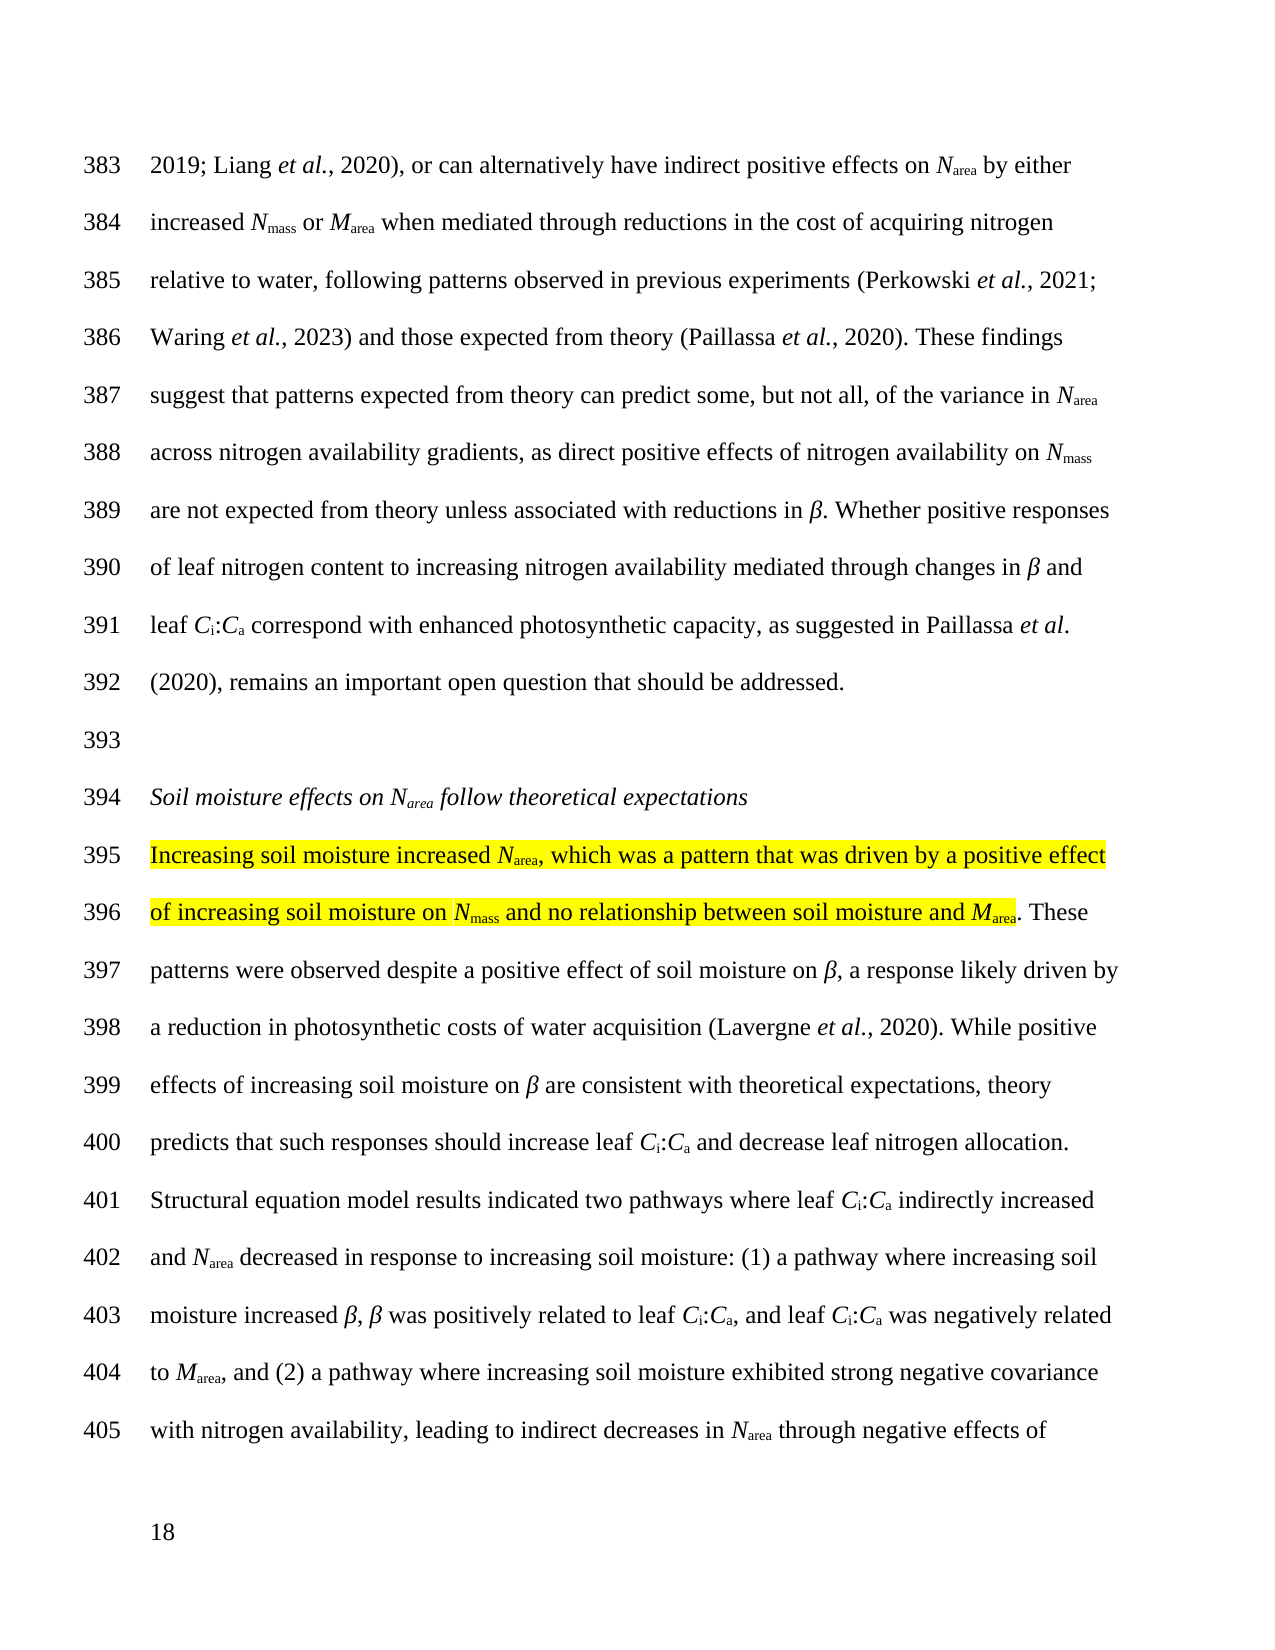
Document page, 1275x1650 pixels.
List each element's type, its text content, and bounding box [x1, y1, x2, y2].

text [150, 150, 1125, 696]
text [150, 840, 1125, 1444]
text Soil moisture effects on Narea follow theoretical expectations [150, 782, 1125, 811]
